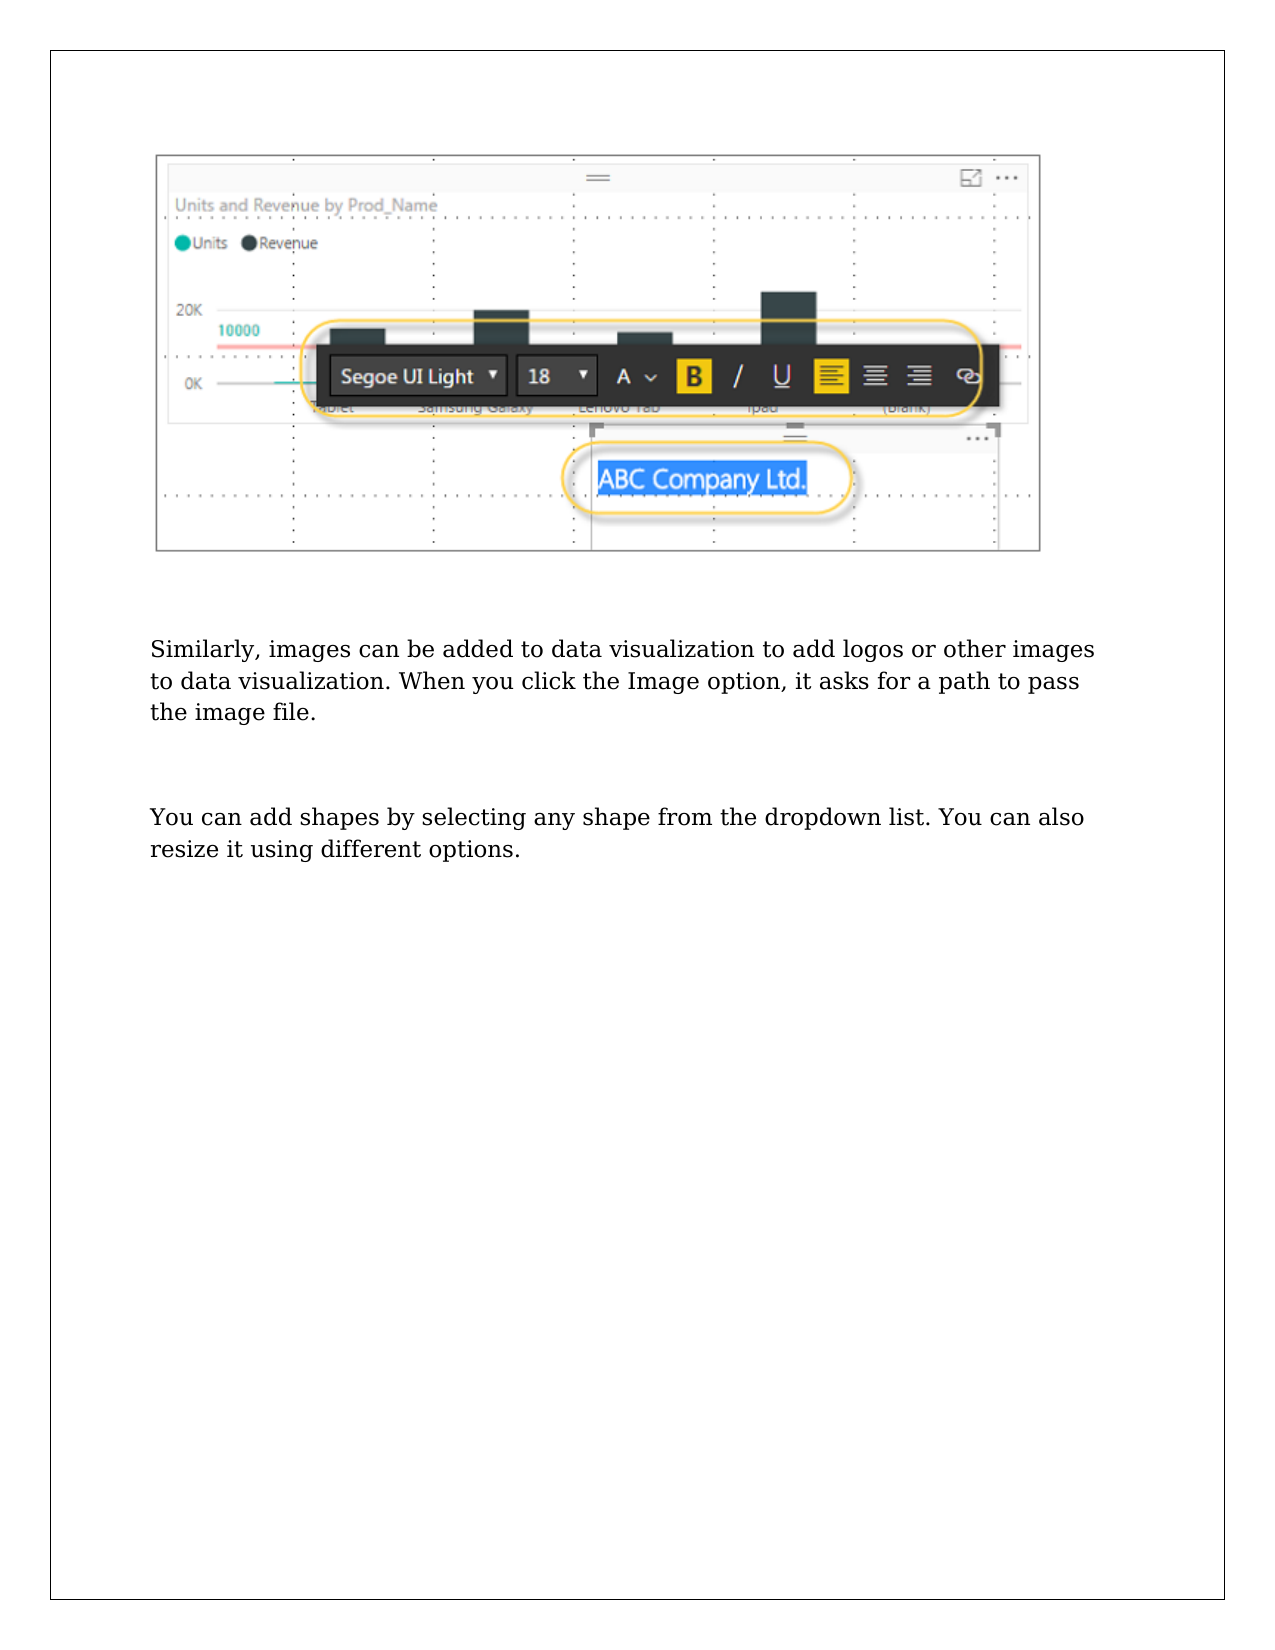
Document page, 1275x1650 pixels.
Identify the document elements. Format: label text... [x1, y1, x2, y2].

text Similarly, images can be added to data visualization to add logos or other images to data visualization. When you click the Image option, it asks for a path to pass the image file. [150, 635, 1125, 726]
picture [150, 150, 1050, 562]
text You can add shapes by selecting any shape from the dropdown list. You can also resize it using different options. [150, 803, 1125, 862]
